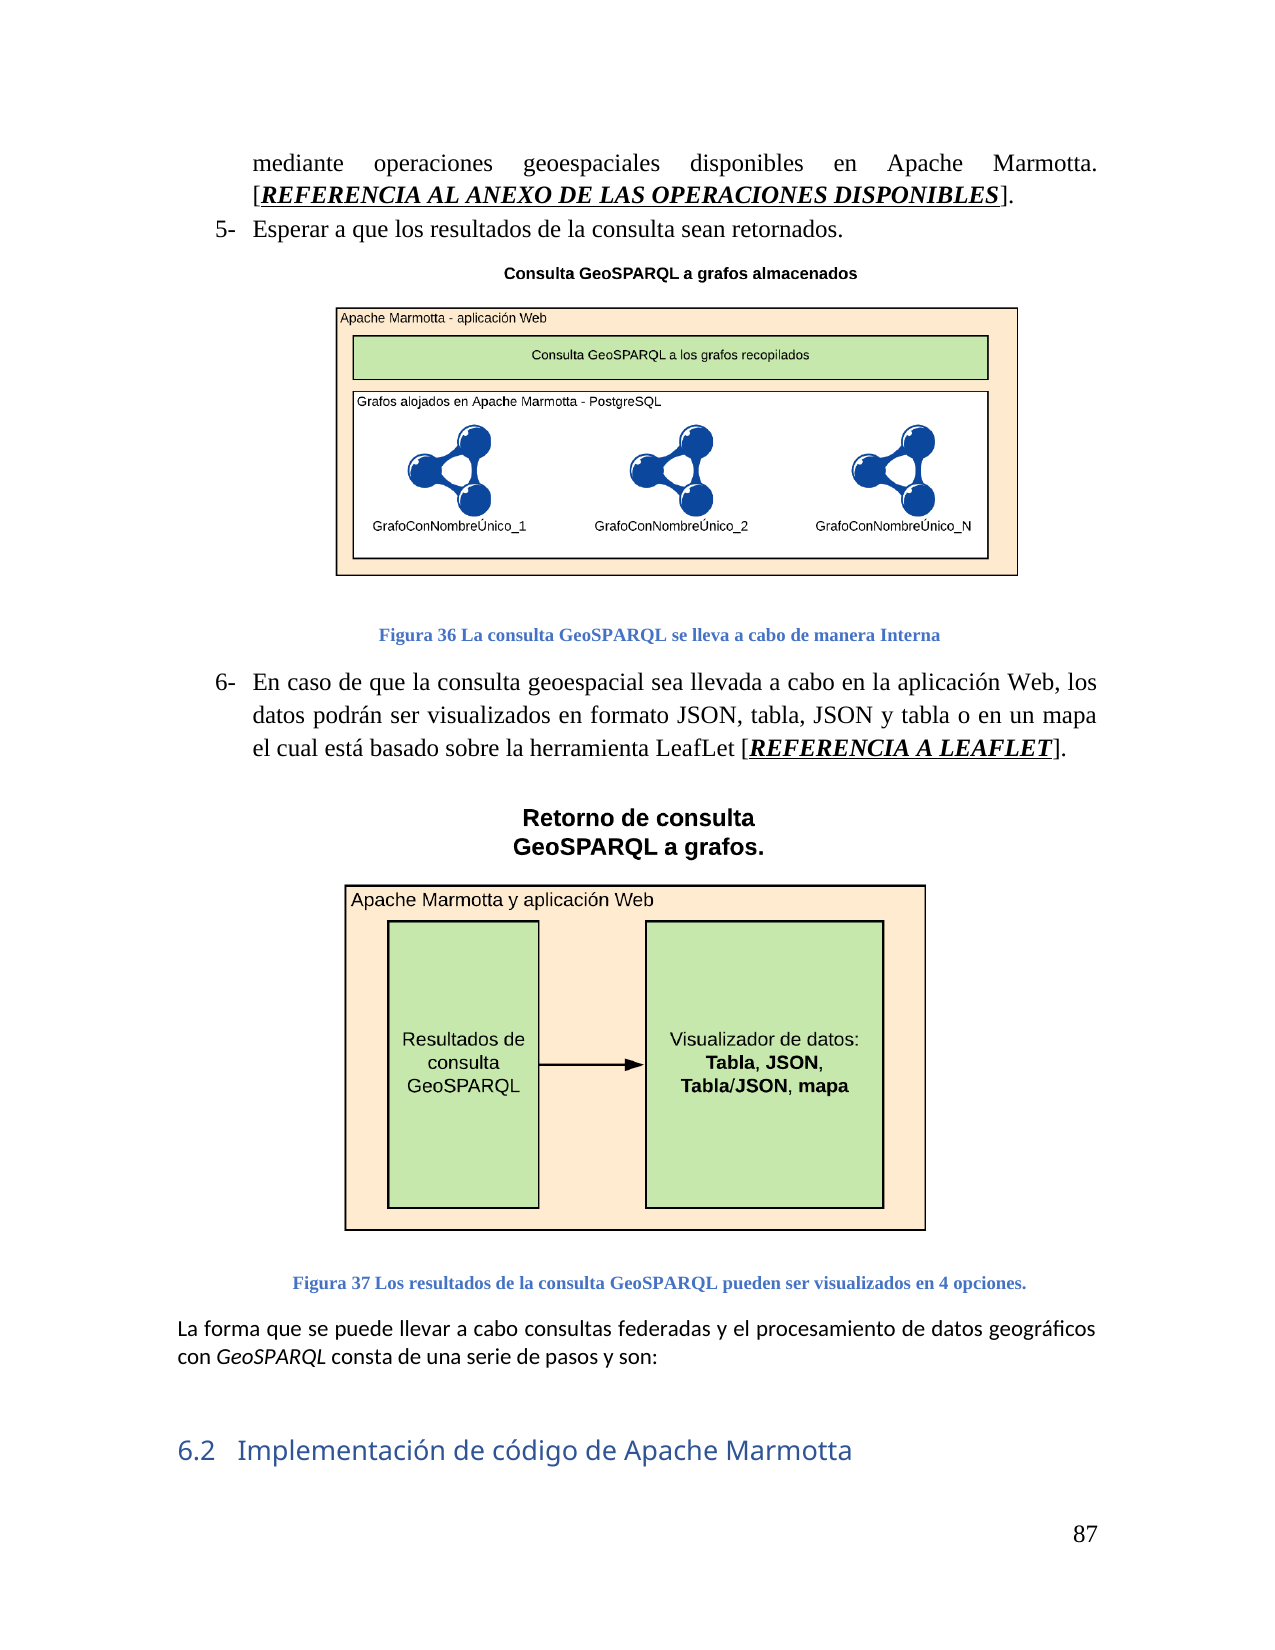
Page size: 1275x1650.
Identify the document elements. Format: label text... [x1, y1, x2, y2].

text La forma que se puede llevar a cabo consultas federadas y el procesamiento de datos geográficos con GeoSPARQL consta de una serie de pasos y son: [177, 1314, 1098, 1370]
list En caso de que la consulta geoespacial sea llevada a cabo en la aplicación Web, los datos podrán ser visualizados en formato JSON, tabla, JSON y tabla o en un mapa el cual está basado sobre la herramienta LeafLet [REFERENCIA A LEAFLET]. [215, 667, 1098, 761]
subtitle Implementación de código de Apache Marmotta [177, 1432, 1098, 1469]
list Esperar a que los resultados de la consulta sean retornados. [215, 214, 1098, 242]
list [215, 148, 1098, 209]
picture [324, 786, 951, 1256]
picture [316, 246, 1034, 600]
text Figura 37 Los resultados de la consulta GeoSPARQL pueden ser visualizados en 4 opciones. [177, 1272, 1098, 1293]
text Figura 36 La consulta GeoSPARQL se lleva a cabo de manera Interna [177, 624, 1098, 646]
